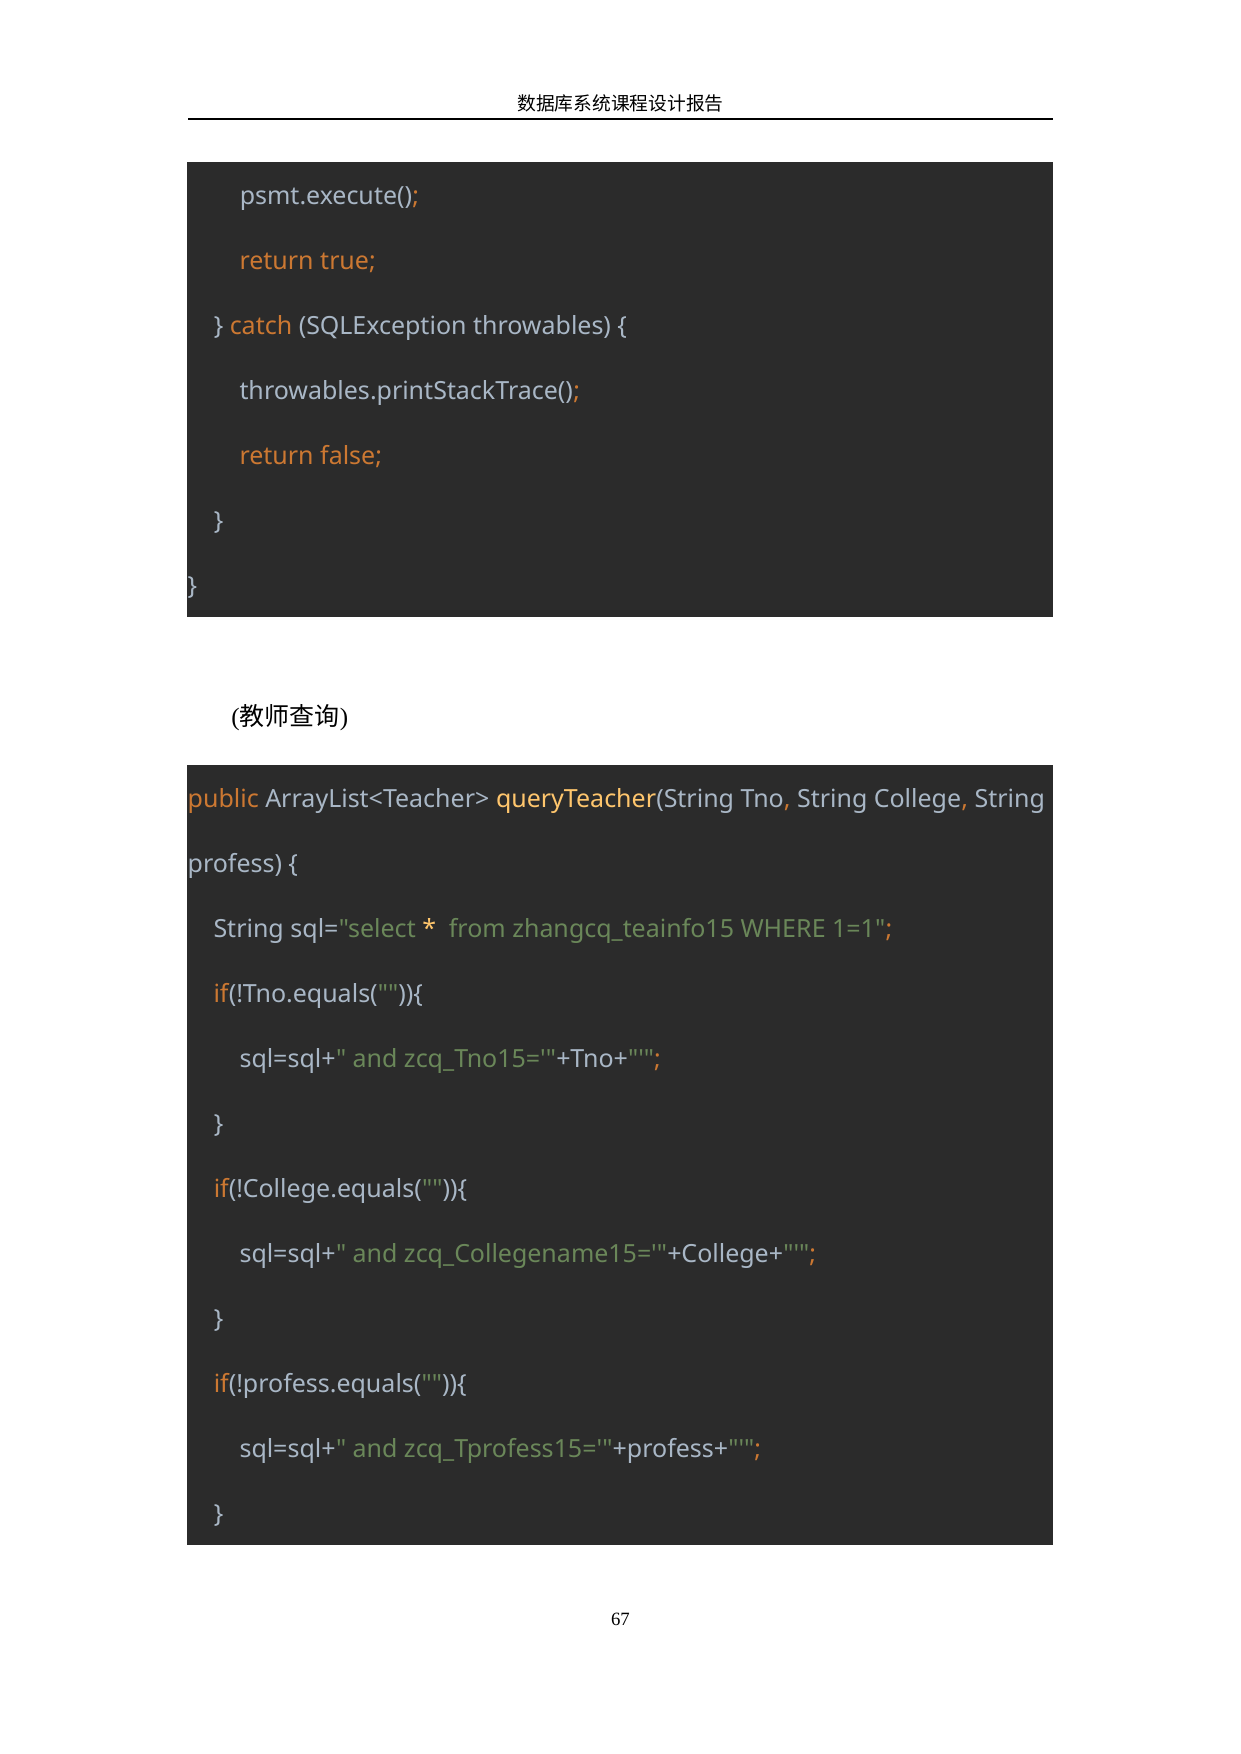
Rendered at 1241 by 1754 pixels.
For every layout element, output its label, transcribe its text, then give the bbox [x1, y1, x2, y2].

text (教师查询) [187, 682, 1053, 747]
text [187, 765, 1053, 1545]
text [187, 162, 1053, 617]
